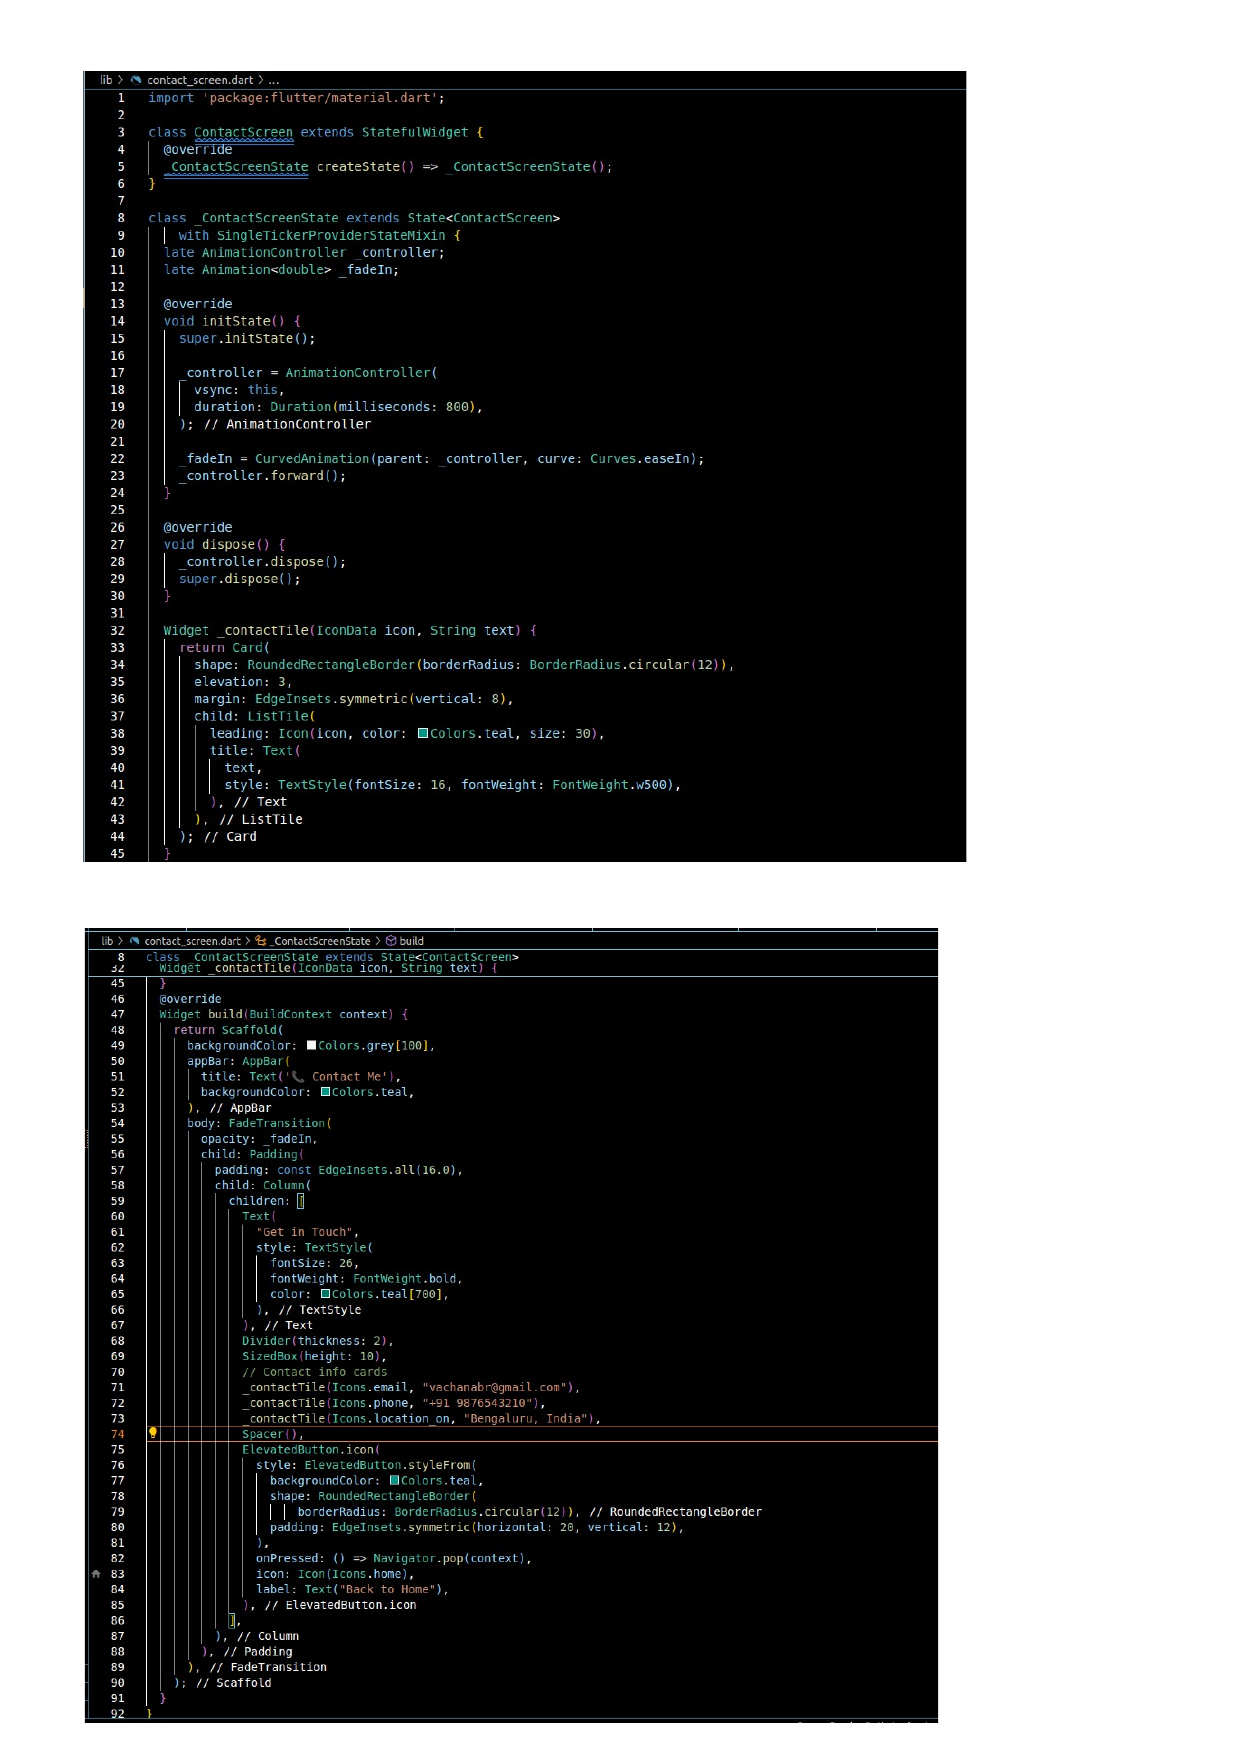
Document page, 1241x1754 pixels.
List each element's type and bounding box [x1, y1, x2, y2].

picture [84, 928, 939, 1723]
picture [83, 71, 967, 862]
